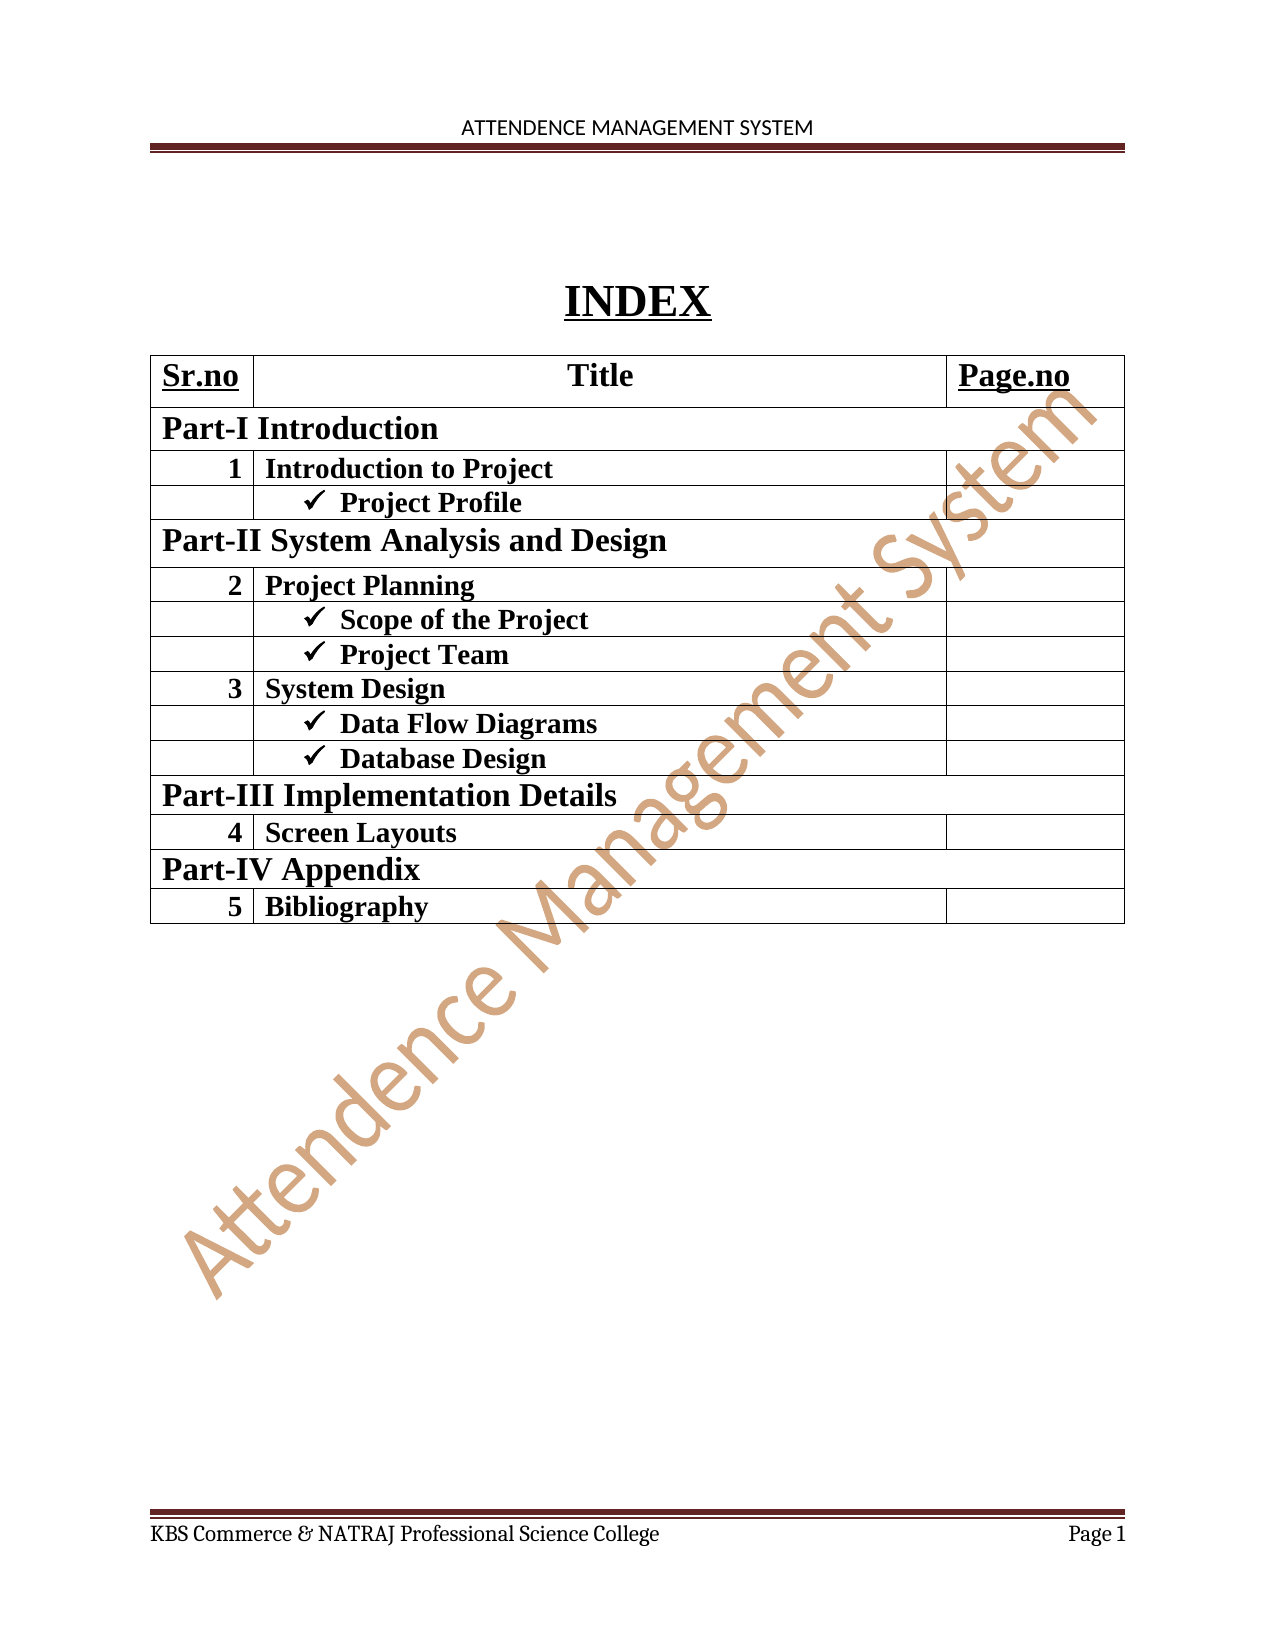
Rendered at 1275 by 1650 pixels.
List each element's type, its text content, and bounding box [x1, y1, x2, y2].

table_cell [947, 602, 1124, 636]
table_cell [947, 672, 1124, 705]
table_cell [947, 451, 1124, 484]
table_cell [947, 815, 1124, 848]
table_cell [151, 602, 253, 636]
table_cell [947, 706, 1124, 740]
table_cell Part-IV Appendix [151, 850, 1124, 888]
table_cell Scope of the Project [254, 602, 946, 636]
table_cell Project Team [254, 637, 946, 671]
table_cell [947, 637, 1124, 671]
table_cell Part-III Implementation Details [151, 776, 1124, 814]
table_cell System Design [254, 672, 946, 705]
table_cell Screen Layouts [254, 815, 946, 848]
table_cell [151, 637, 253, 671]
table_cell [151, 741, 253, 774]
table_header Sr.no [151, 356, 253, 407]
table_header Title [254, 356, 946, 407]
table_cell 5 [151, 889, 253, 922]
table_cell 3 [151, 672, 253, 705]
table_cell [947, 741, 1124, 774]
table_cell Project Profile [254, 486, 946, 519]
table_cell 4 [151, 815, 253, 848]
table_cell 2 [151, 568, 253, 601]
table_cell [947, 889, 1124, 922]
table_cell Part-I Introduction [151, 408, 1124, 450]
table_cell [947, 486, 1124, 519]
table_cell Data Flow Diagrams [254, 706, 946, 740]
table_cell Project Planning [254, 568, 946, 601]
table_cell Introduction to Project [254, 451, 946, 484]
table_cell [947, 568, 1124, 601]
text INDEX [150, 273, 1125, 326]
table_header Page.no [947, 356, 1124, 407]
table_cell [151, 706, 253, 740]
table_cell 1 [151, 451, 253, 484]
table_cell Database Design [254, 741, 946, 774]
table_cell [151, 486, 253, 519]
table_cell Bibliography [254, 889, 946, 922]
table_cell Part-II System Analysis and Design [151, 520, 1124, 567]
